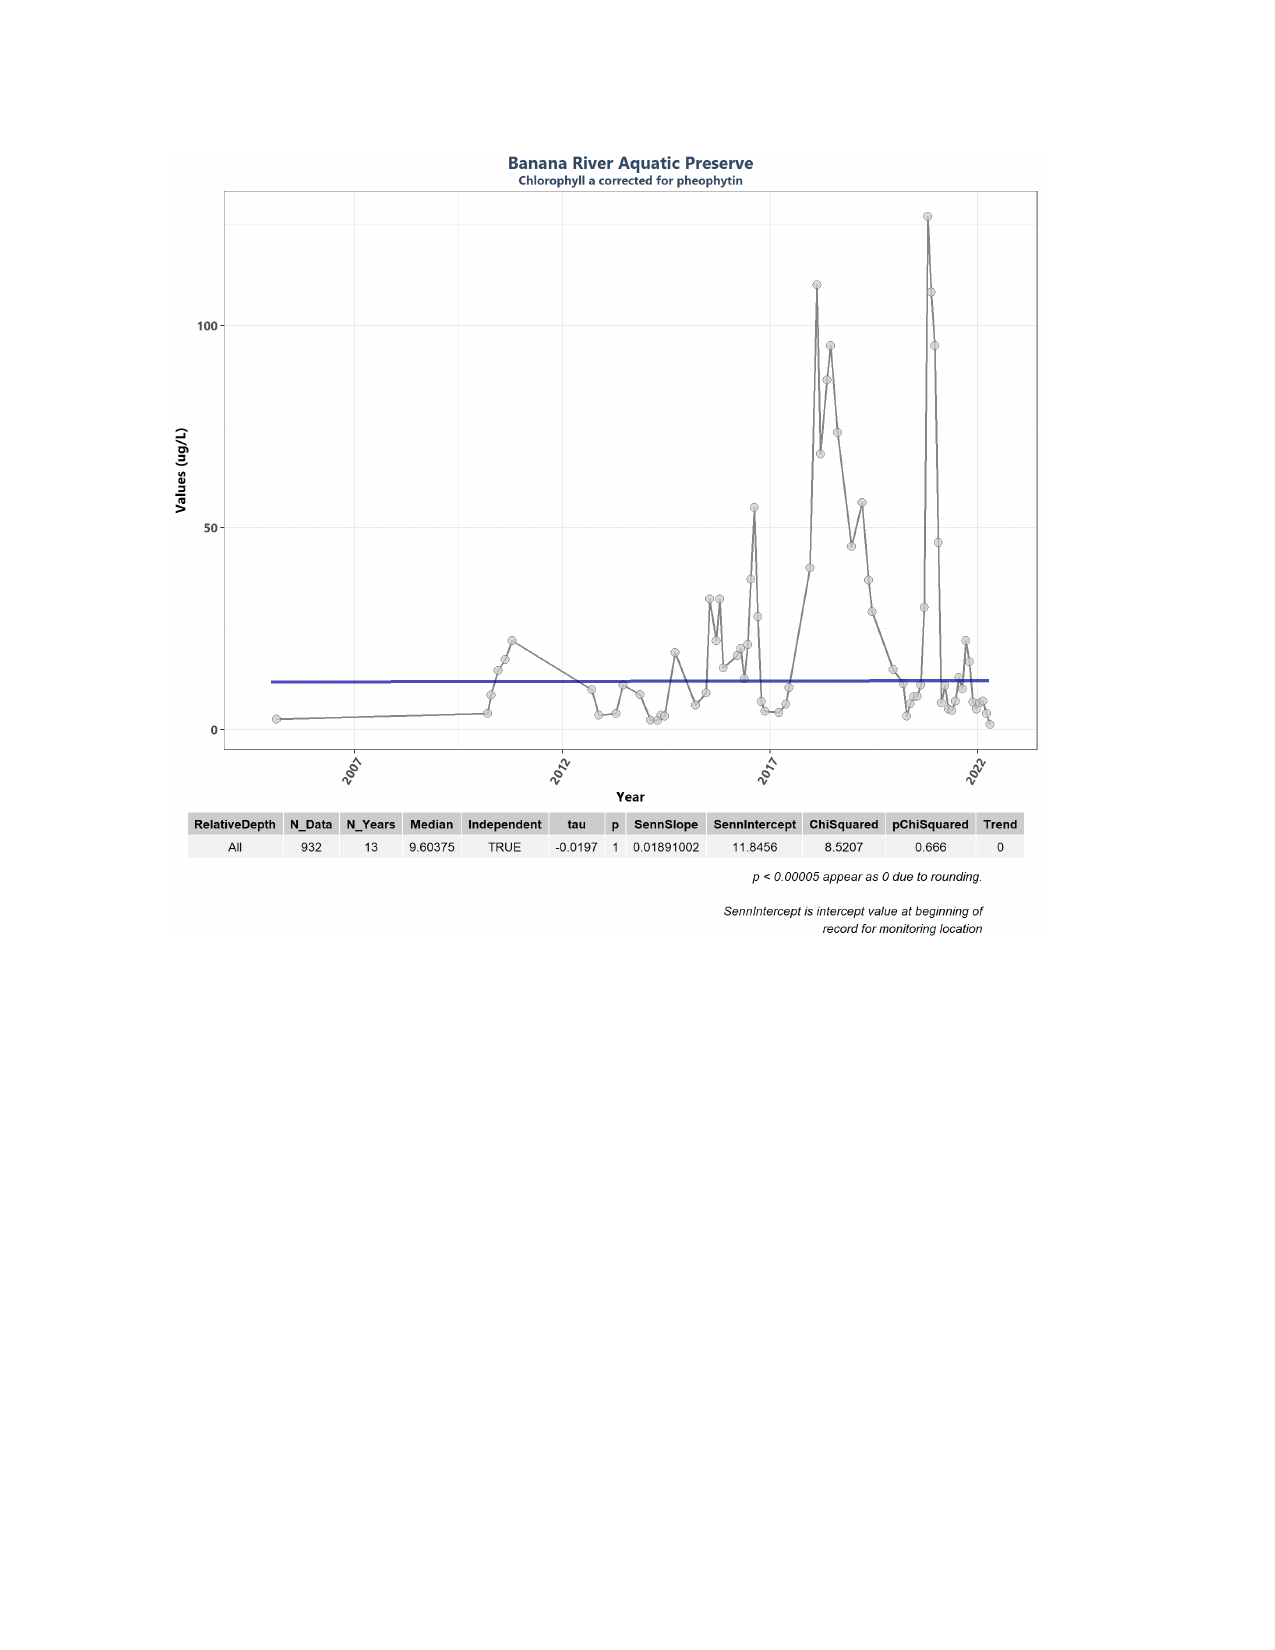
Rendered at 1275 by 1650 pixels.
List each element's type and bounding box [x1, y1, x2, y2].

picture [168, 150, 1044, 938]
